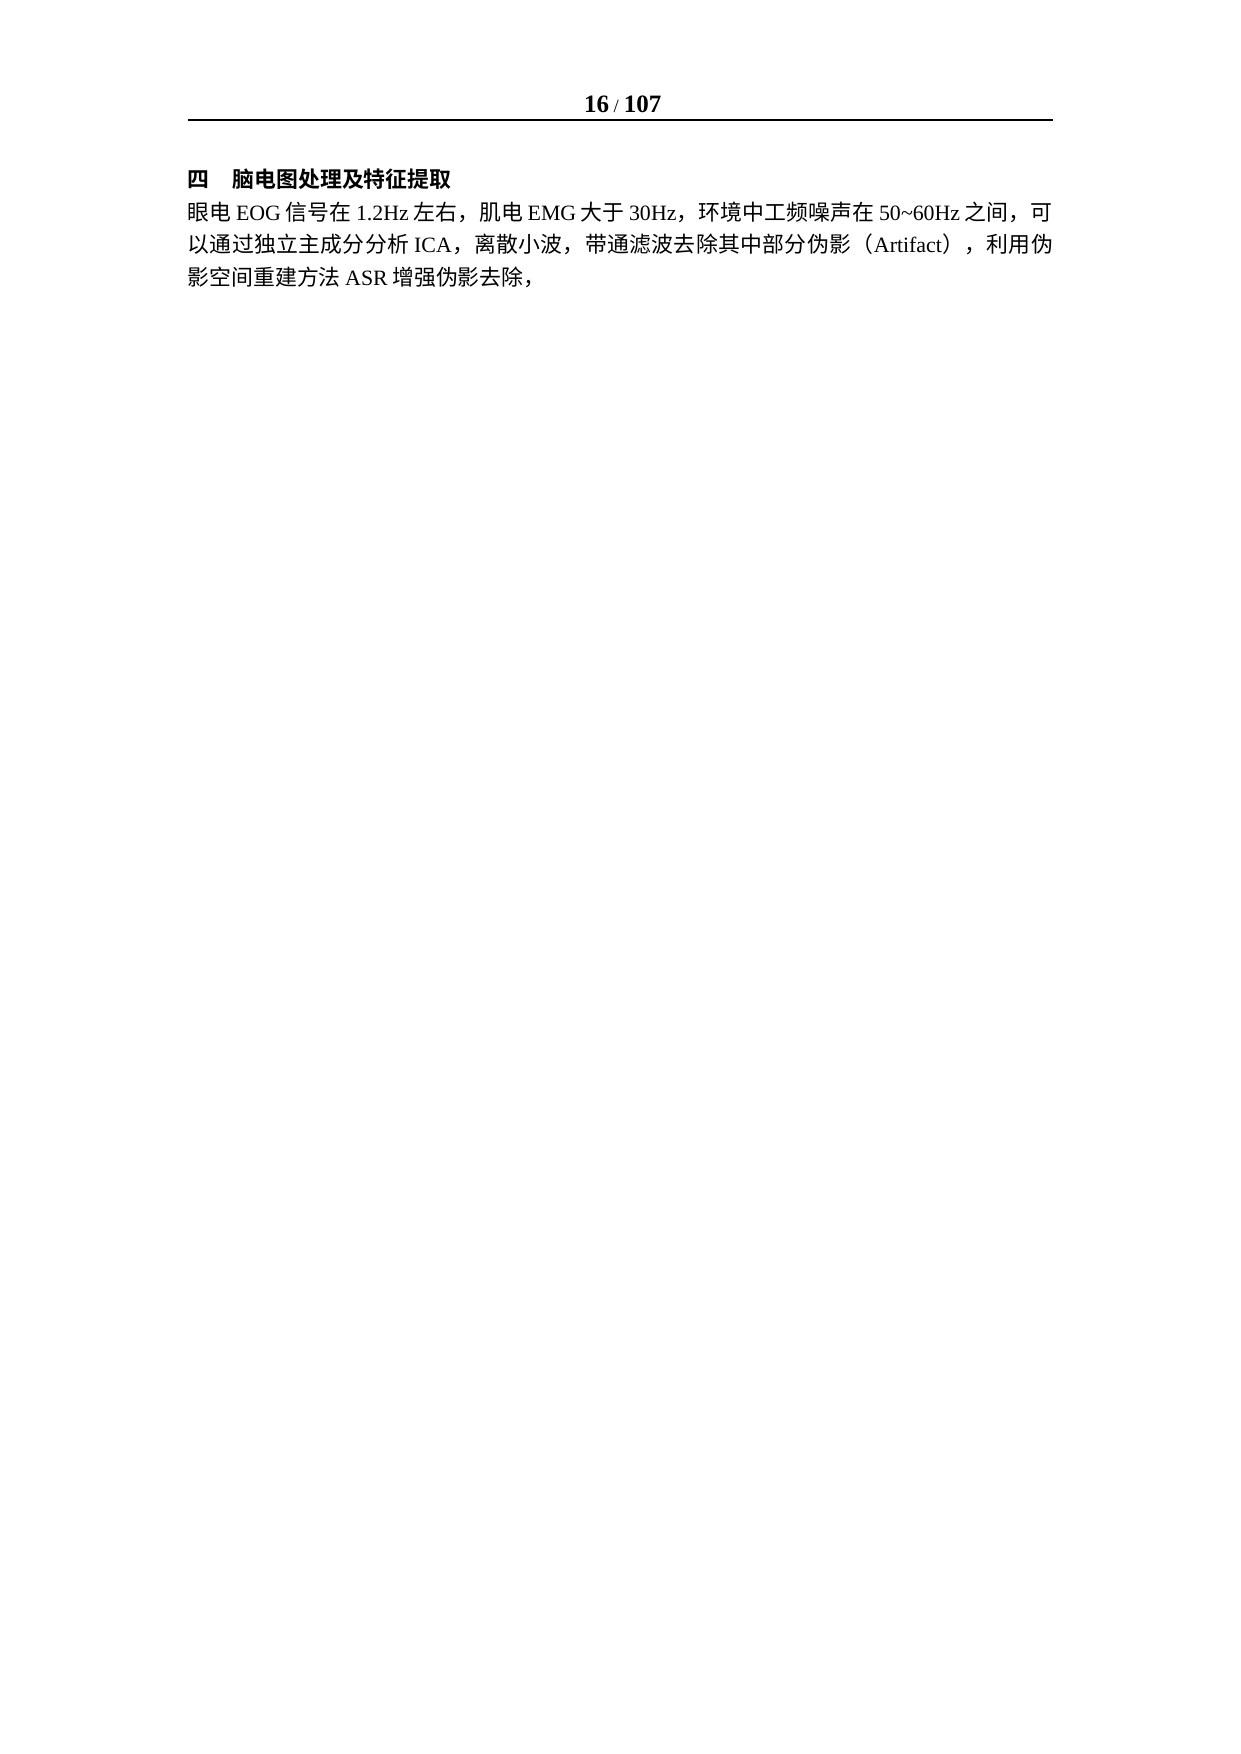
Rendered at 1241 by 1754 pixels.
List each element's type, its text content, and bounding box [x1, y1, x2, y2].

text 眼电EOG信号在1.2Hz左右，肌电EMG大于30Hz，环境中工频噪声在50~60Hz之间，可以通过独立主成分分析ICA，离散小波，带通滤波去除其中部分伪影（Artifact），利用伪影空间重建方法ASR增强伪影去除， [187, 194, 1053, 292]
list 脑电图处理及特征提取 [187, 162, 1053, 194]
